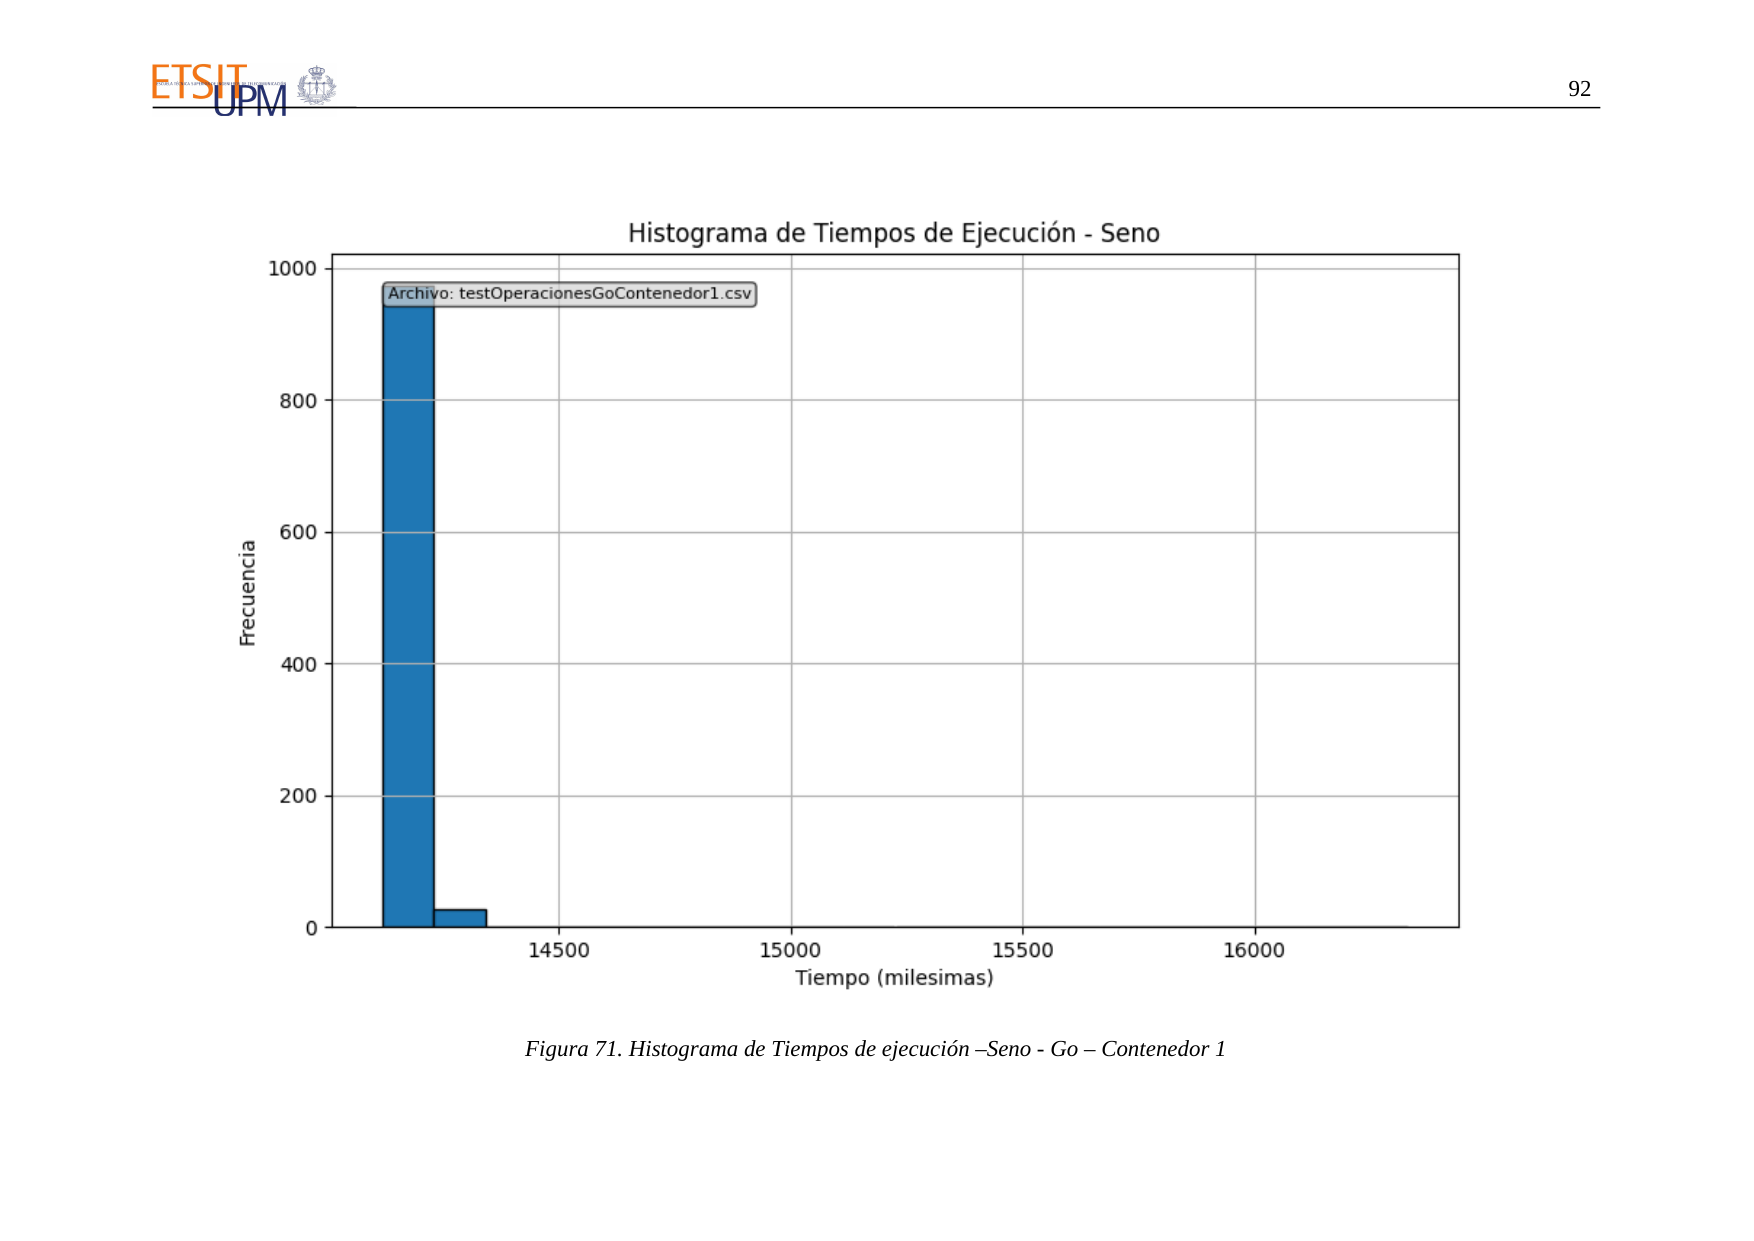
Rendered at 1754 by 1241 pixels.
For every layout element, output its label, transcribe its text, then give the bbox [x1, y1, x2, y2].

picture [151, 63, 338, 117]
picture [150, 150, 1604, 1023]
text Figura 71. Histograma de Tiempos de ejecución –Seno - Go – Contenedor 1 [150, 1035, 1604, 1061]
